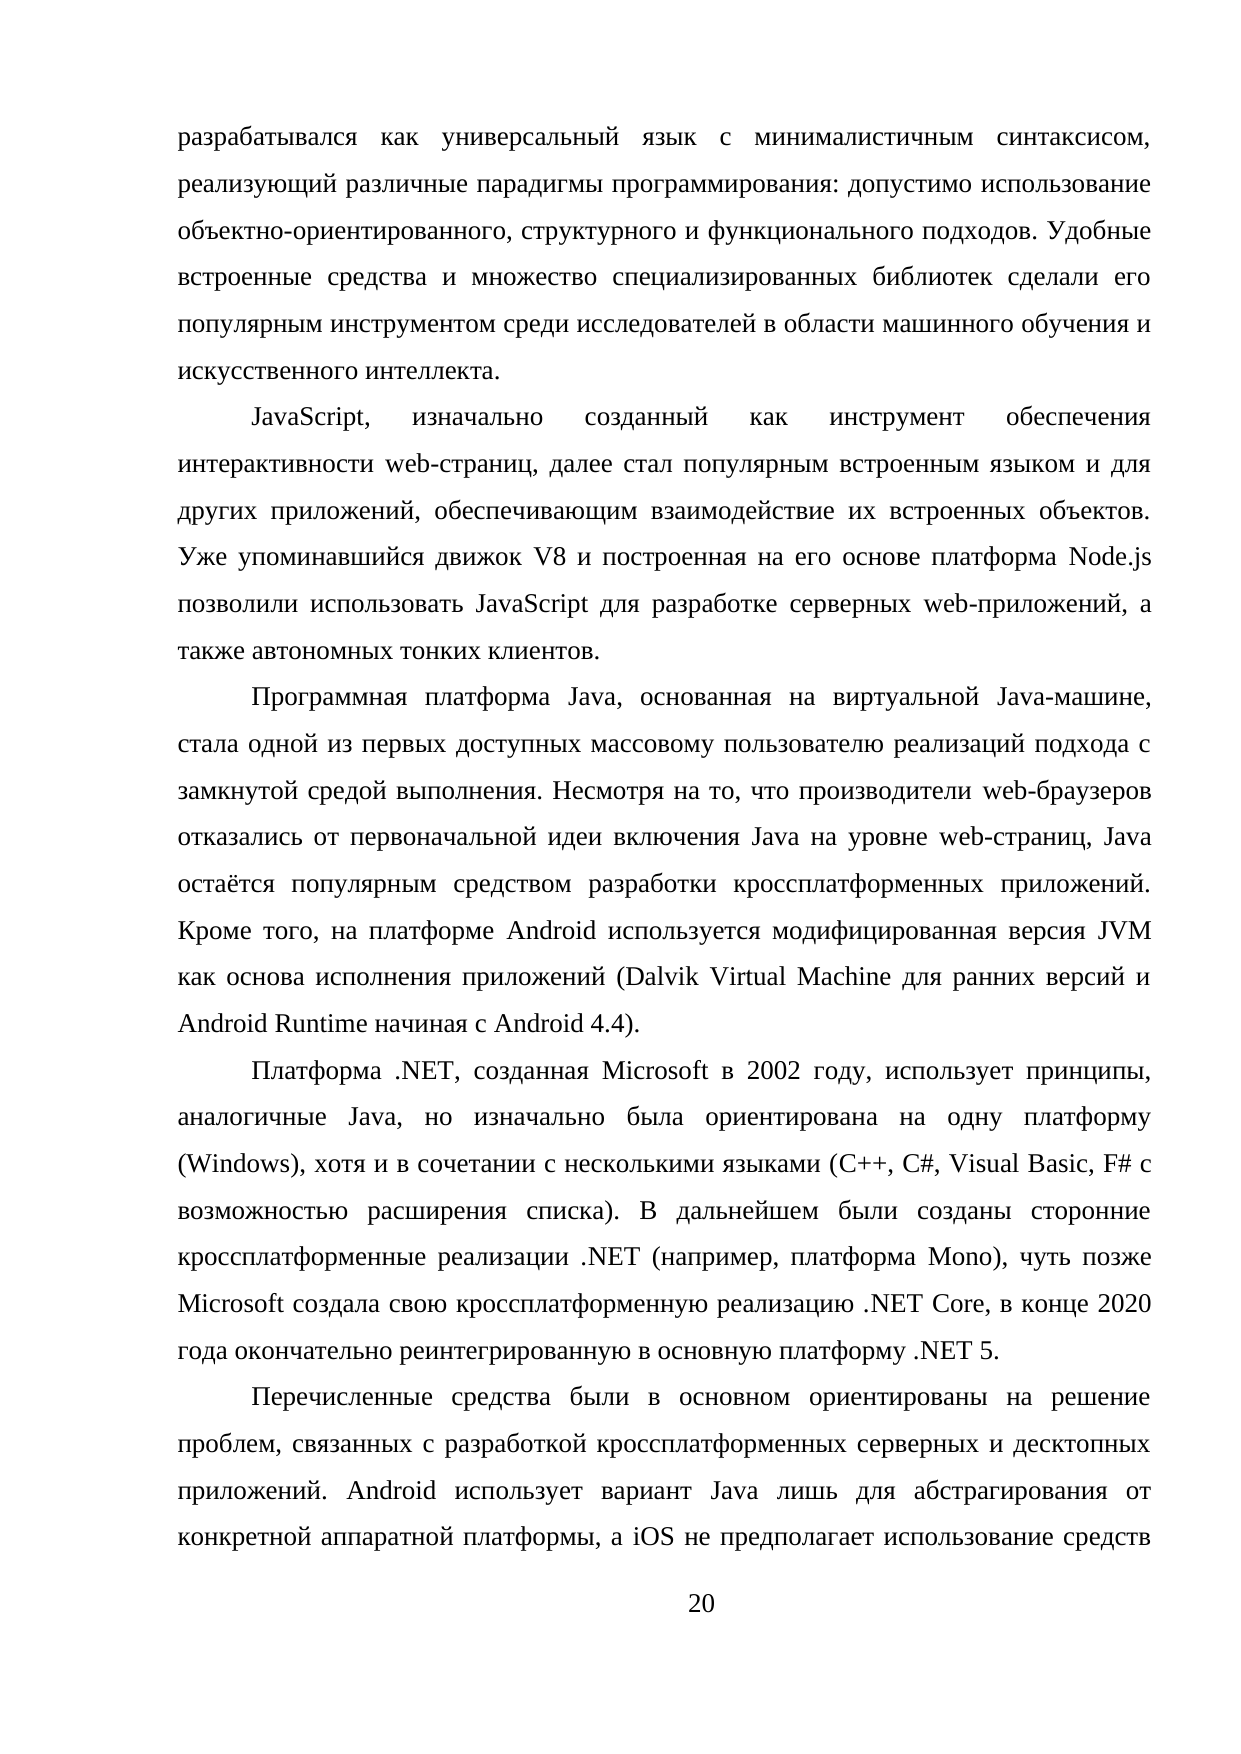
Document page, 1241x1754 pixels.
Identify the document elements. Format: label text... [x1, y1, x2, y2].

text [177, 121, 1152, 385]
text Платформа .NET, созданная Microsoft в 2002 году, использует принципы, аналогичные Java, но изначально была ориентирована на одну платформу (Windows), хотя и в сочетании с несколькими языками (C++, C#, Visual Basic, F# с возможностью расширения списка). В дальнейшем были созданы сторонние кроссплатформенные реализации .NET (например, платформа Mono), чуть позже Microsoft создала свою кроссплатформенную реализацию .NET Core, в конце 2020 года окончательно реинтегрированную в основную платформу .NET 5. [177, 1054, 1152, 1365]
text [177, 1381, 1152, 1552]
text Программная платформа Java, основанная на виртуальной Java-машине, стала одной из первых доступных массовому пользователю реализаций подхода с замкнутой средой выполнения. Несмотря на то, что производители web-браузеров отказались от первоначальной идеи включения Java на уровне web-страниц, Java остаётся популярным средством разработки кроссплатформенных приложений. Кроме того, на платформе Android используется модифицированная версия JVM как основа исполнения приложений (Dalvik Virtual Machine для ранних версий и Android Runtime начиная с Android 4.4). [177, 681, 1152, 1038]
text JavaScript, изначально созданный как инструмент обеспечения интерактивности web-страниц, далее стал популярным встроенным языком и для других приложений, обеспечивающим взаимодействие их встроенных объектов. Уже упоминавшийся движок V8 и построенная на его основе платформа Node.js позволили использовать JavaScript для разработке серверных web-приложений, а также автономных тонких клиентов. [177, 401, 1152, 665]
